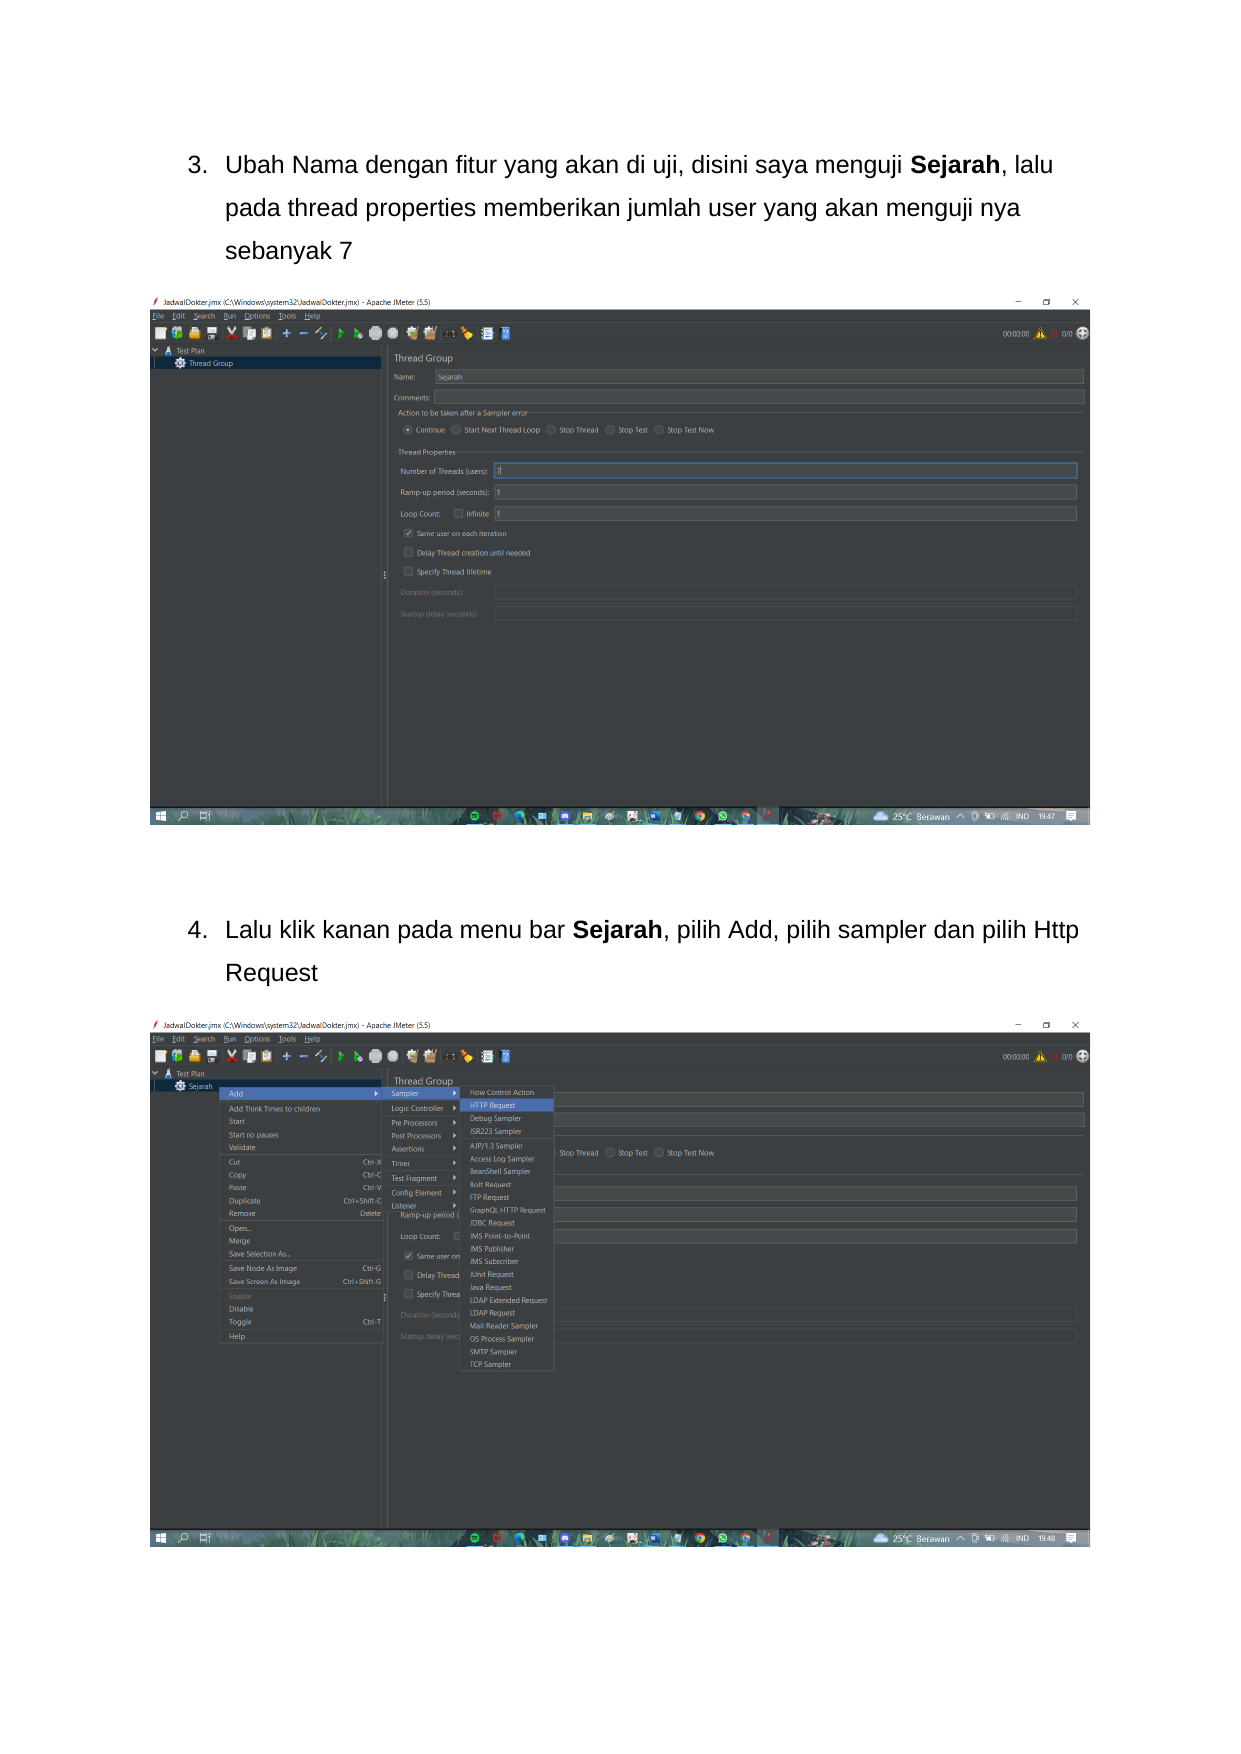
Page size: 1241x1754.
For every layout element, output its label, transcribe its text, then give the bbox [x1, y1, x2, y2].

picture [150, 1018, 1091, 1547]
list Lalu klik kanan pada menu bar Sejarah, pilih Add, pilih sampler dan pilih Http Request [187, 915, 1090, 987]
picture [150, 296, 1091, 825]
list Ubah Nama dengan fitur yang akan di uji, disini saya menguji Sejarah, lalu pada thread properties memberikan jumlah user yang akan menguji nya sebanyak 7 [187, 150, 1090, 265]
